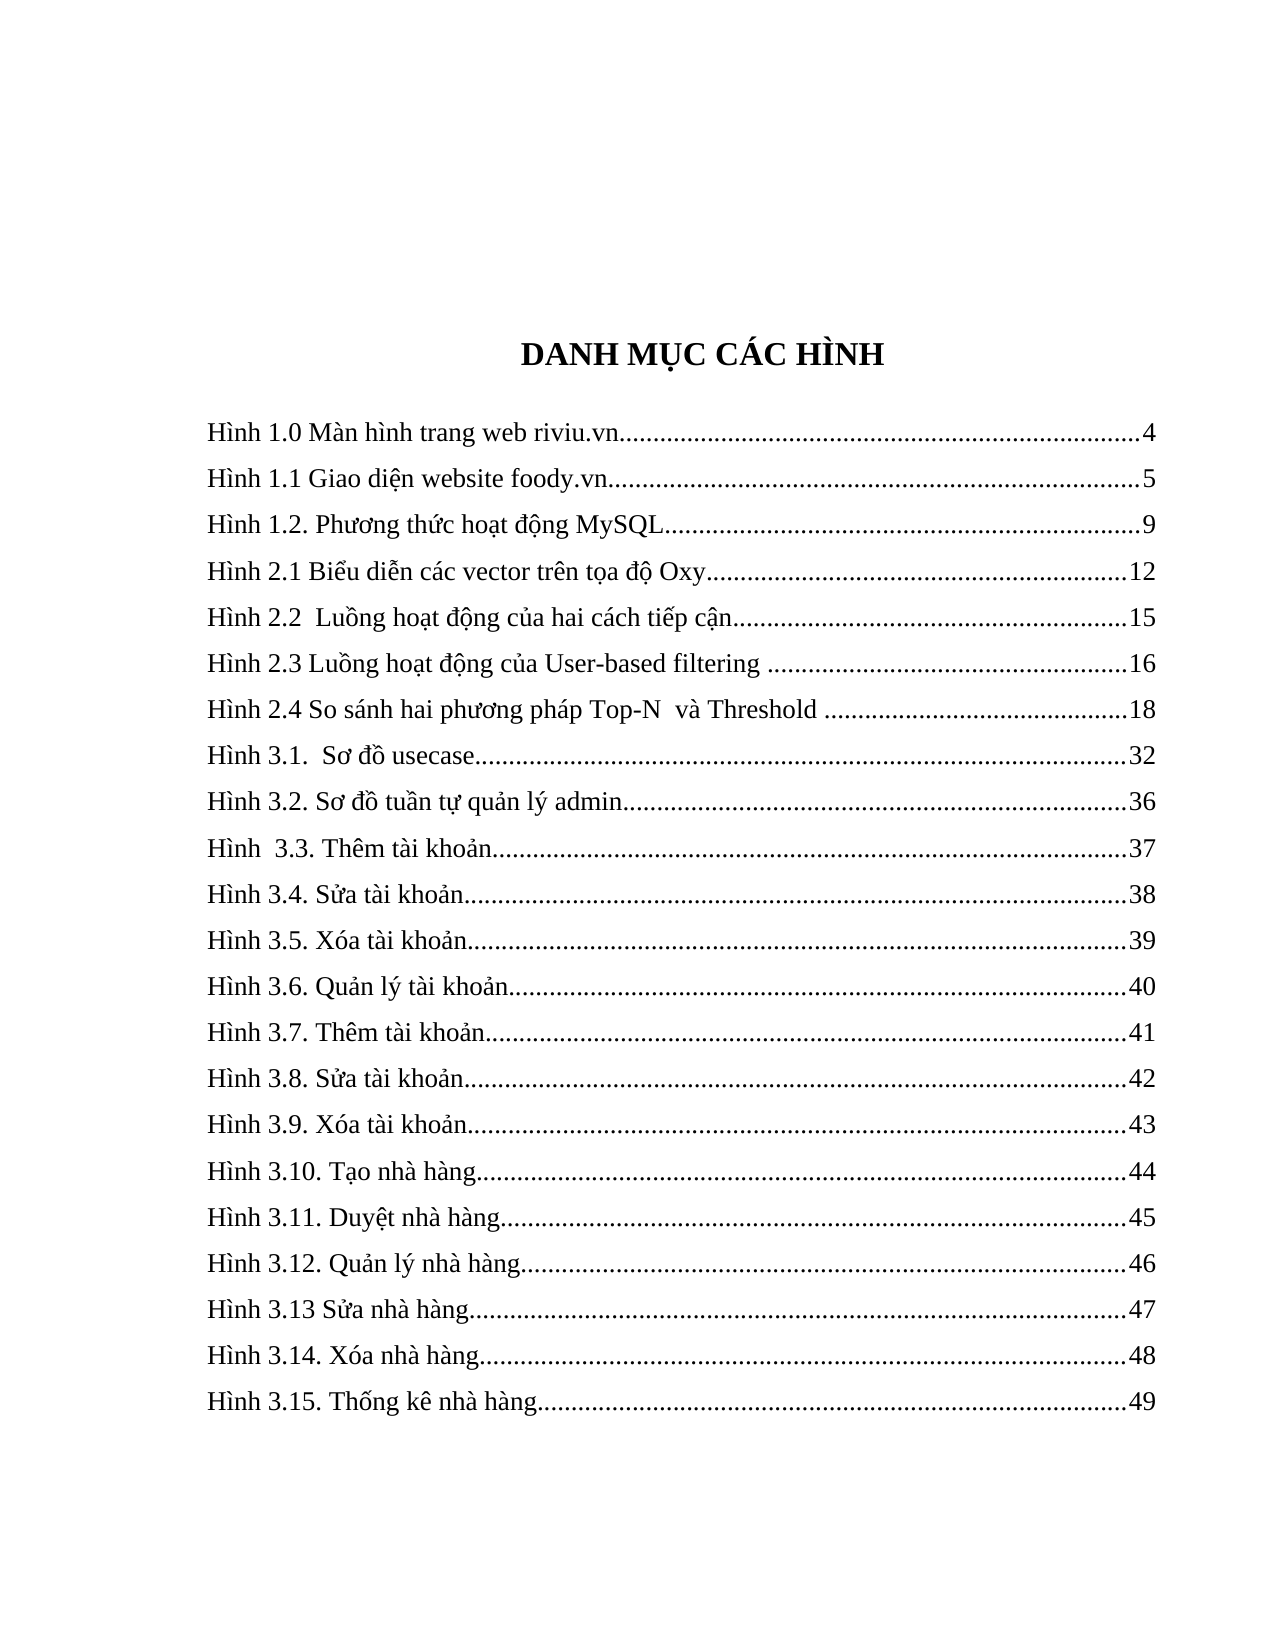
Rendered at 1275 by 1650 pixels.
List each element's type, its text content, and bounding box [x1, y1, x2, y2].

text Hình 3.3. Thêm tài khoản 37 [207, 832, 1157, 863]
text Hình 3.9. Xóa tài khoản 43 [207, 1108, 1157, 1140]
text Hình 2.3 Luồng hoạt động của User-based filtering 16 [207, 647, 1157, 678]
text Hình 3.10. Tạo nhà hàng 44 [207, 1155, 1157, 1186]
text Hình 3.14. Xóa nhà hàng 48 [207, 1339, 1157, 1370]
text Hình 3.1. Sơ đồ usecase 32 [207, 739, 1157, 771]
text Hình 3.13 Sửa nhà hàng 47 [207, 1293, 1157, 1324]
text Hình 1.1 Giao diện website foody.vn 5 [207, 462, 1157, 494]
text Hình 3.8. Sửa tài khoản 42 [207, 1062, 1157, 1093]
text Hình 3.12. Quản lý nhà hàng 46 [207, 1247, 1157, 1278]
text Hình 1.2. Phương thức hoạt động MySQL 9 [207, 509, 1157, 540]
text Hình 2.2 Luồng hoạt động của hai cách tiếp cận 15 [207, 601, 1157, 632]
text Hình 1.0 Màn hình trang web riviu.vn 4 [207, 416, 1157, 447]
text Hình 3.6. Quản lý tài khoản 40 [207, 970, 1157, 1001]
text Hình 3.2. Sơ đồ tuần tự quản lý admin 36 [207, 786, 1157, 817]
text Hình 3.5. Xóa tài khoản 39 [207, 924, 1157, 955]
text Hình 3.11. Duyệt nhà hàng 45 [207, 1201, 1157, 1232]
text Hình 2.4 So sánh hai phương pháp Top-N và Threshold 18 [207, 693, 1157, 724]
text Hình 3.15. Thống kê nhà hàng 49 [207, 1385, 1157, 1417]
text Hình 2.1 Biểu diễn các vector trên tọa độ Oxy 12 [207, 555, 1157, 586]
text Hình 3.7. Thêm tài khoản 41 [207, 1016, 1157, 1047]
text Hình 3.4. Sửa tài khoản 38 [207, 878, 1157, 909]
subtitle DANH MỤC CÁC HÌNH [263, 334, 1142, 372]
